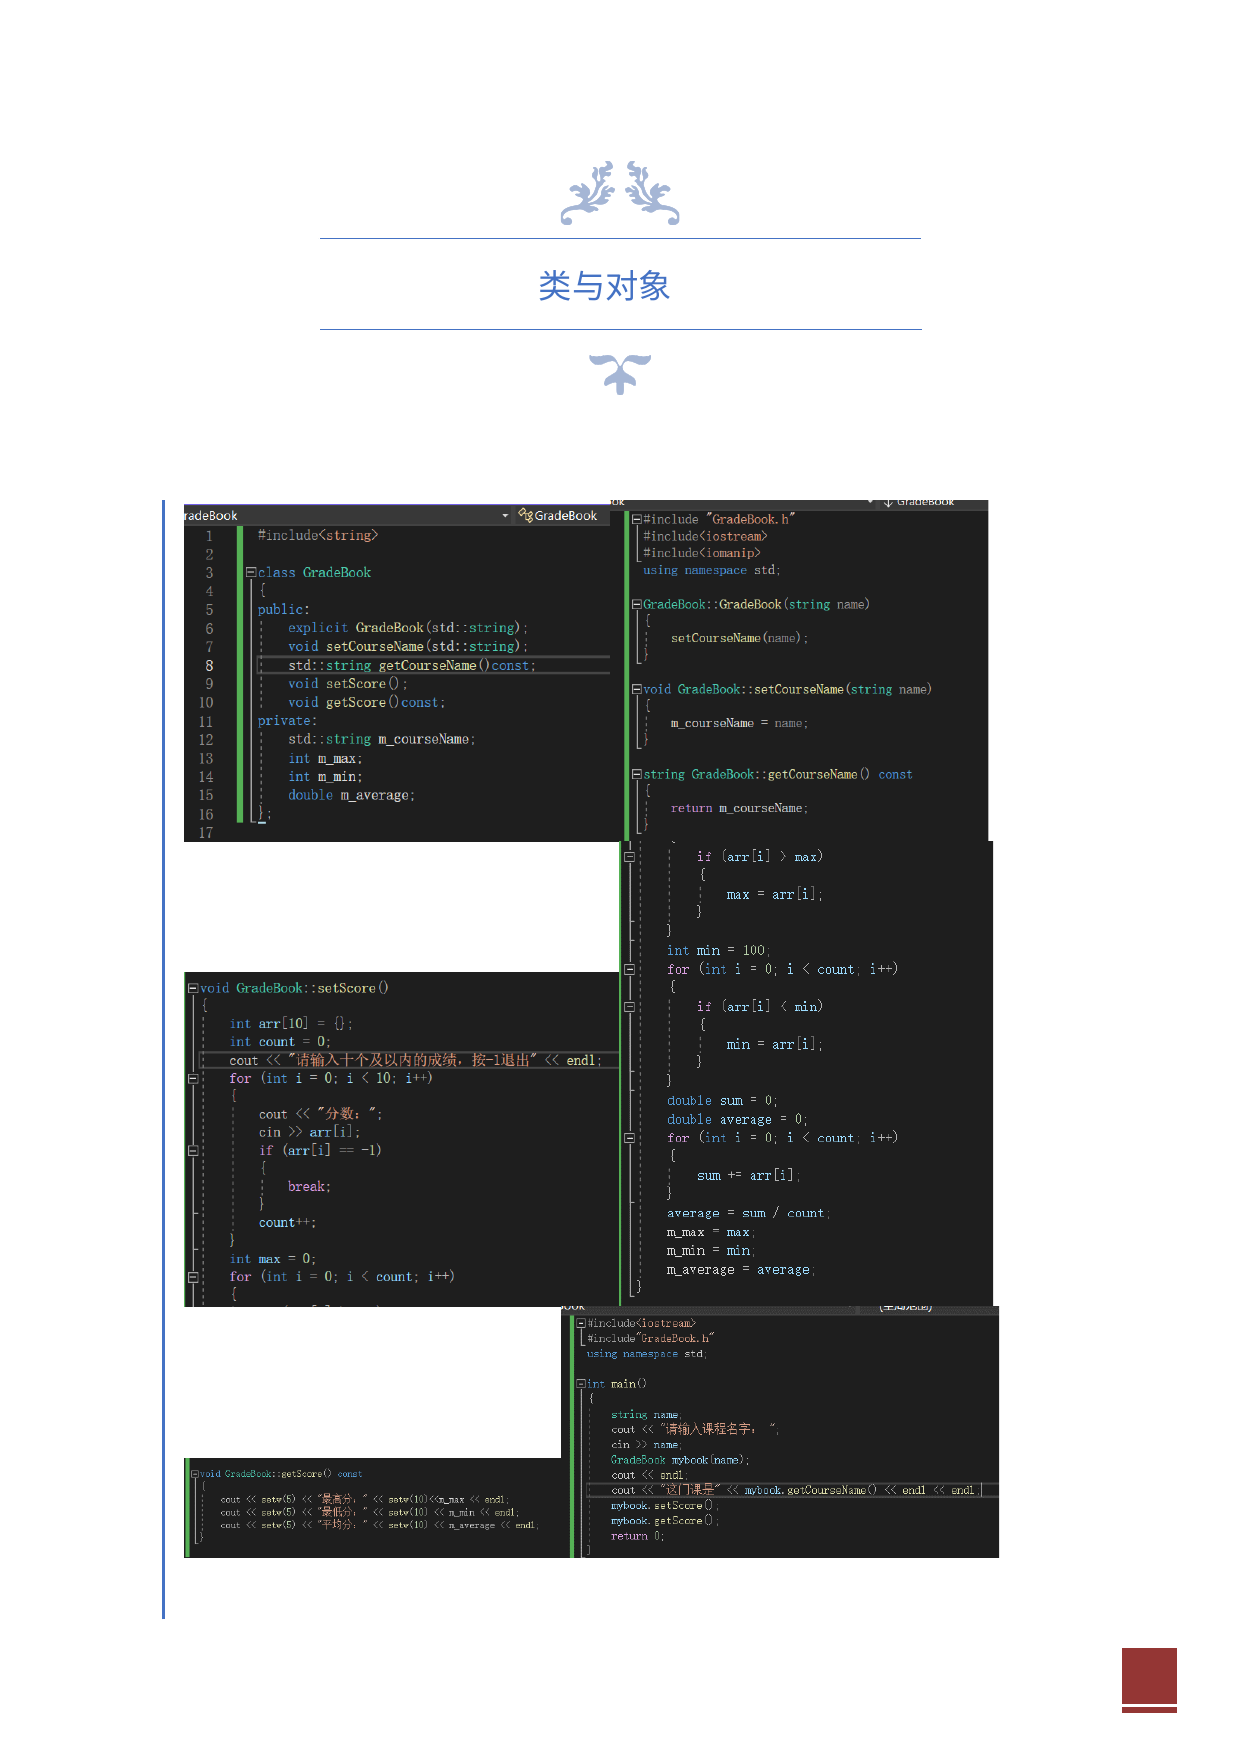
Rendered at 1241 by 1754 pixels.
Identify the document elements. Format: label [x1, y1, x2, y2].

picture [184, 500, 1000, 1558]
